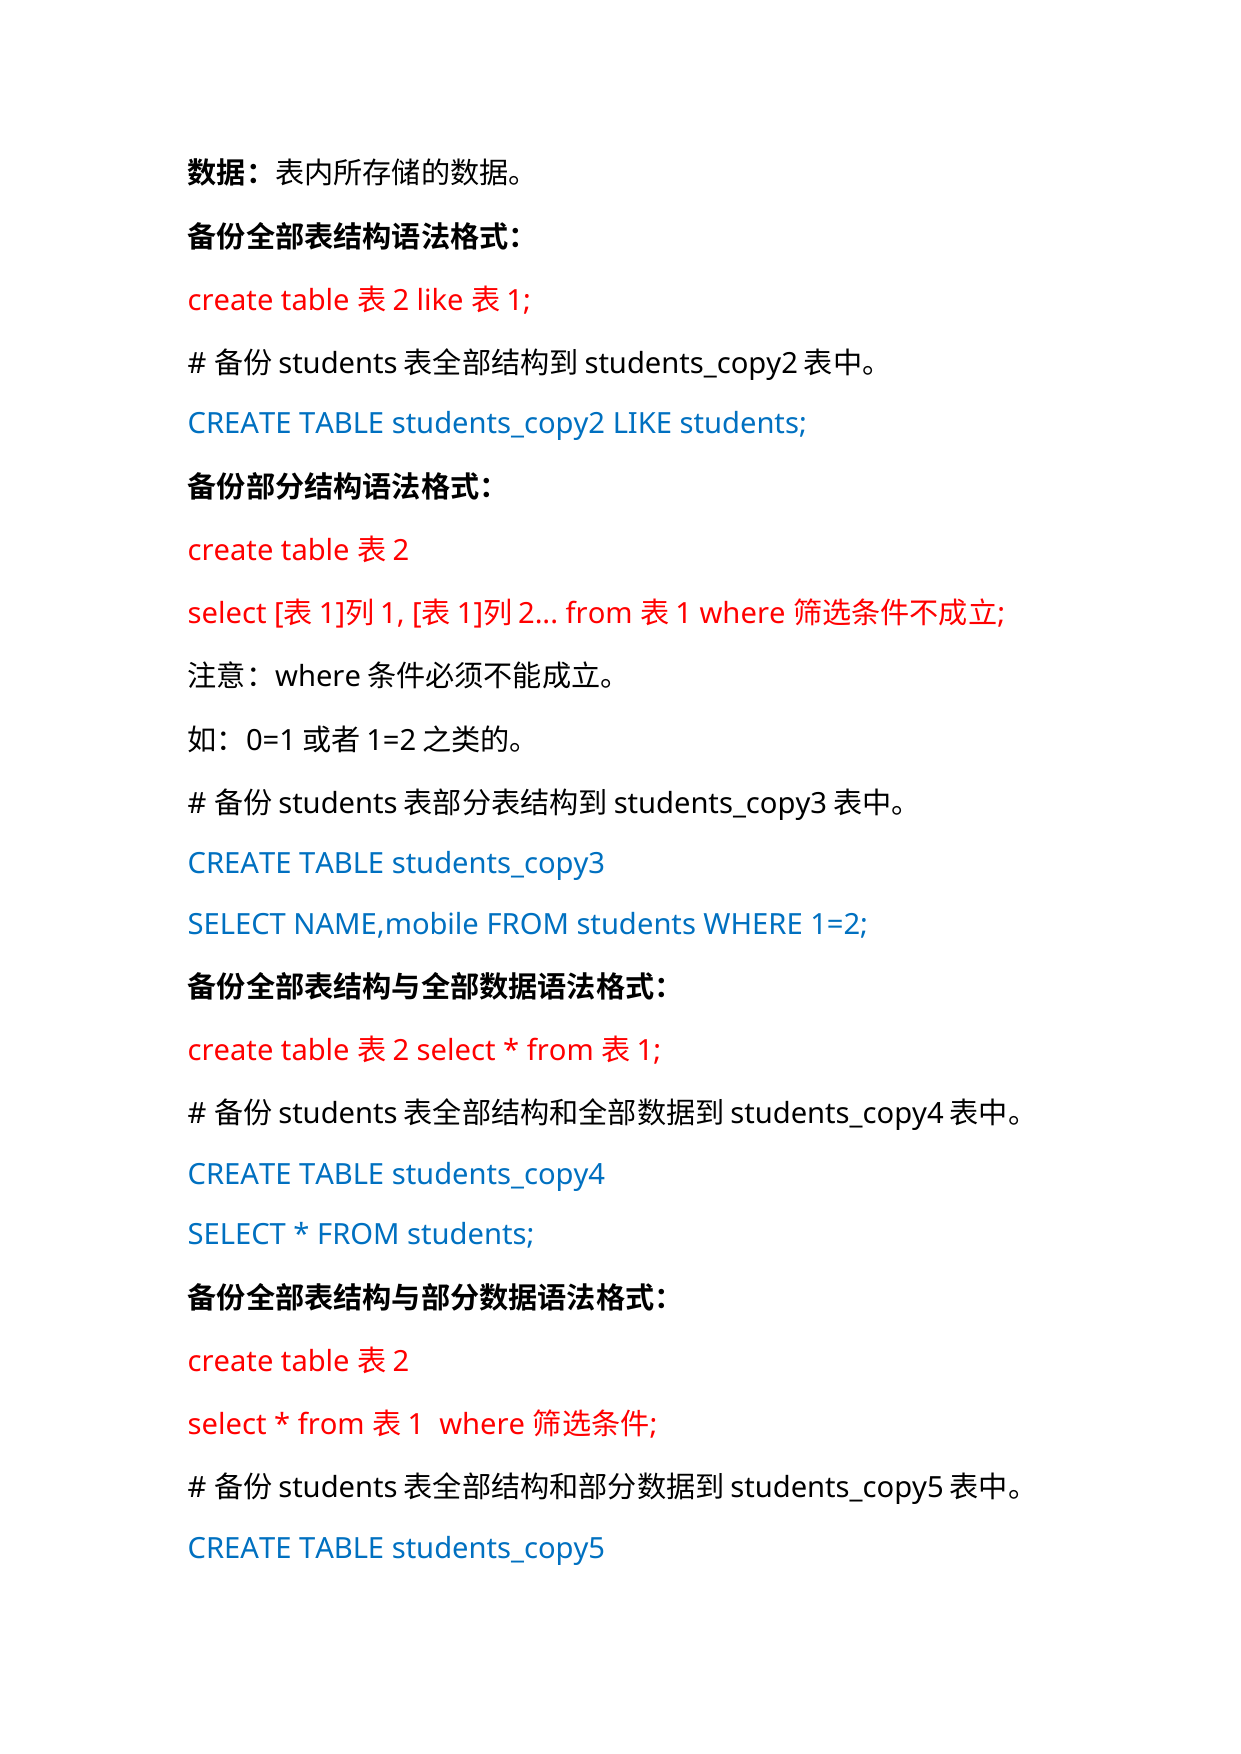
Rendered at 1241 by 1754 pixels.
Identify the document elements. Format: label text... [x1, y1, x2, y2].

text # 备份students表全部结构和全部数据到students_copy4表中。 [187, 1090, 1053, 1132]
text SELECT * FROM students; [187, 1214, 1053, 1253]
text SELECT NAME,mobile FROM students WHERE 1=2; [187, 903, 1053, 943]
text 备份全部表结构与部分数据语法格式： [187, 1274, 1053, 1316]
text create table 表2 like 表1; [187, 276, 1053, 319]
text 注意：where条件必须不能成立。 [187, 653, 1053, 695]
text CREATE TABLE students_copy2 LIKE students; [187, 403, 1053, 442]
text 如：0=1或者1=2之类的。 [187, 716, 1053, 758]
text create table 表2 [187, 1337, 1053, 1380]
text select * from 表1 where 筛选条件; [187, 1401, 1053, 1443]
text 备份部分结构语法格式： [187, 463, 1053, 506]
text select [表1]列1, [表1]列2... from 表1 where 筛选条件不成立; [187, 589, 1053, 632]
text create table 表2 [187, 526, 1053, 569]
text 备份全部表结构语法格式： [187, 213, 1053, 255]
text create table 表2 select * from 表1; [187, 1027, 1053, 1069]
text CREATE TABLE students_copy3 [187, 842, 1053, 882]
text # 备份students表部分表结构到students_copy3表中。 [187, 779, 1053, 822]
text # 备份students表全部结构和部分数据到students_copy5表中。 [187, 1464, 1053, 1506]
text CREATE TABLE students_copy4 [187, 1153, 1053, 1193]
text CREATE TABLE students_copy5 [187, 1527, 1053, 1567]
text 数据：表内所存储的数据。 [187, 150, 1053, 192]
text 备份全部表结构与全部数据语法格式： [187, 963, 1053, 1006]
text # 备份students表全部结构到students_copy2表中。 [187, 339, 1053, 382]
